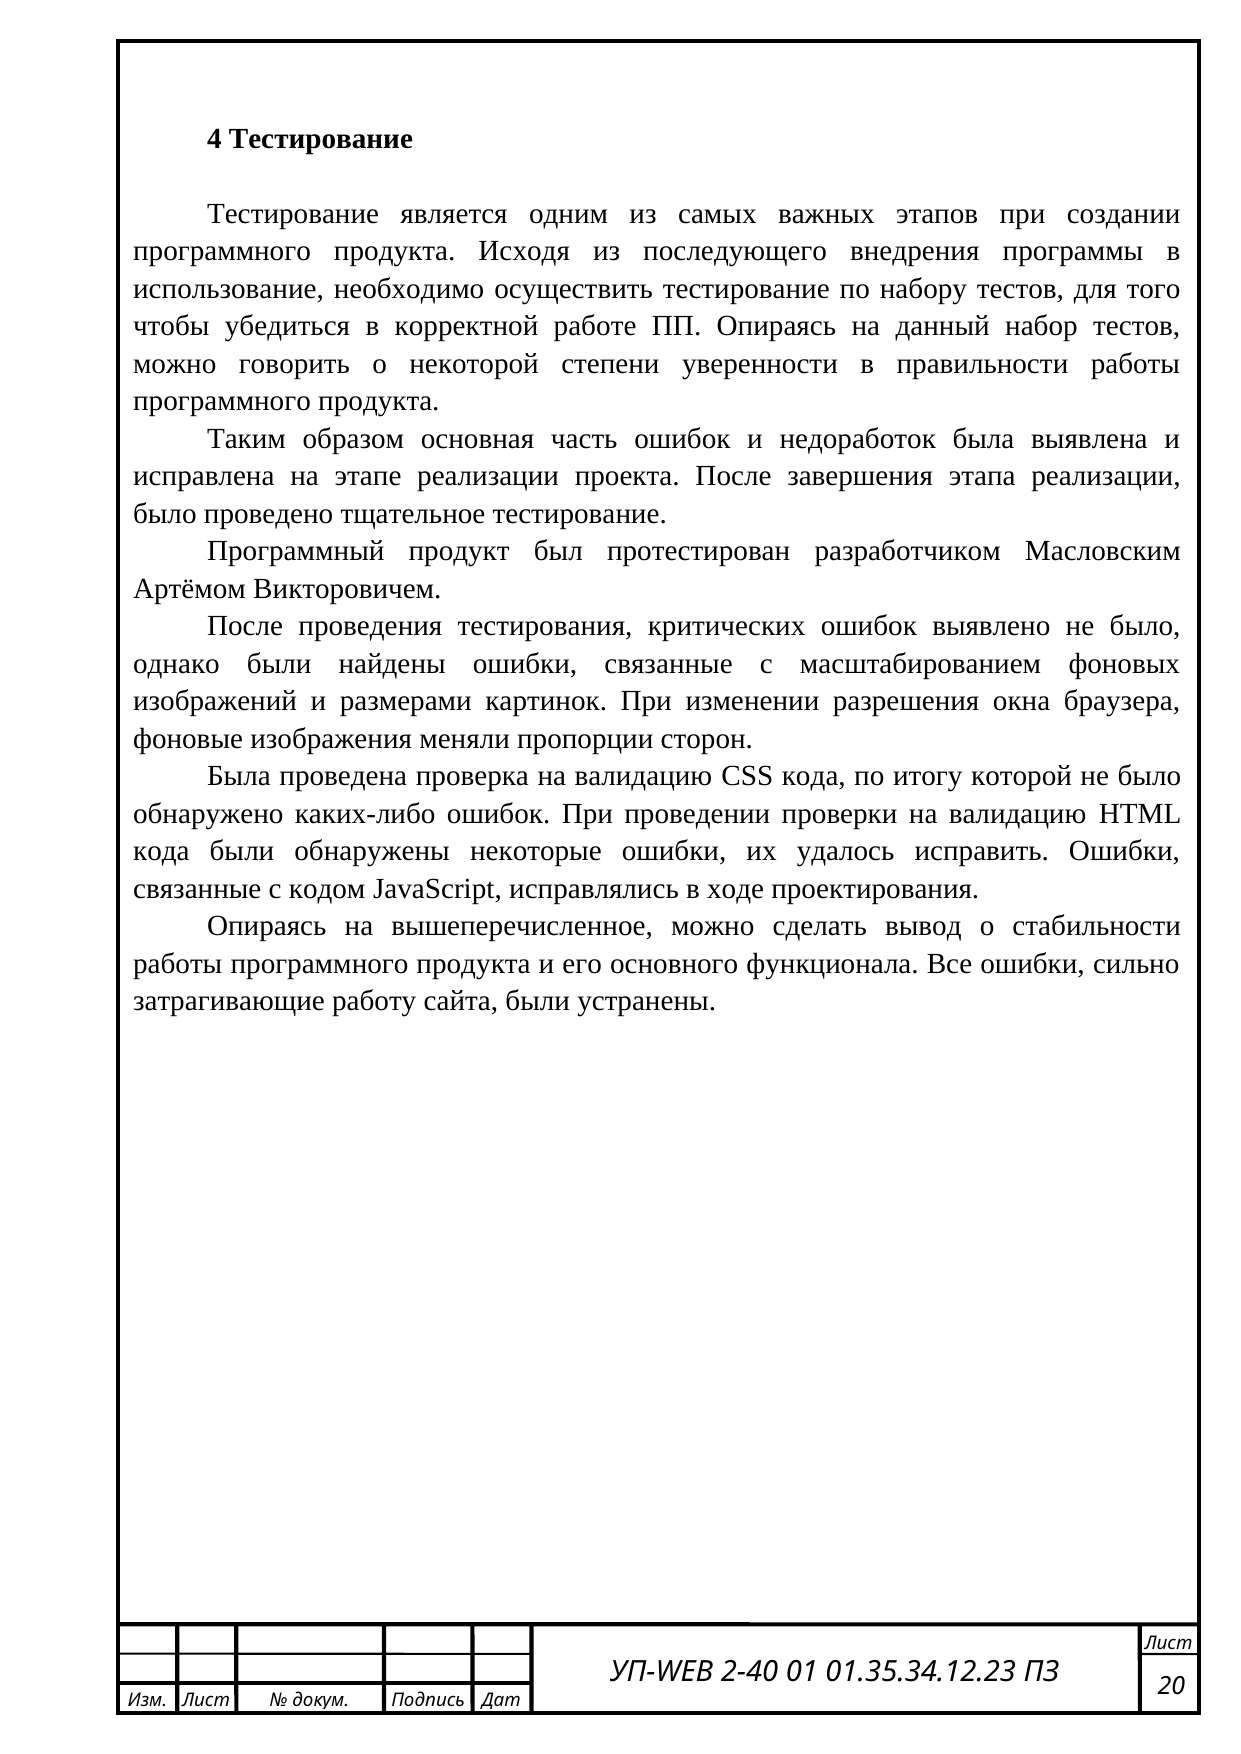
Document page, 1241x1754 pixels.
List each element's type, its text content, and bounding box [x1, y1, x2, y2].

list Была проведена проверка на валидацию CSS кода, по итогу которой не было обнаружено каких-либо ошибок. При проведении проверки на валидацию HTML кода были обнаружены некоторые ошибки, их удалось исправить. Ошибки, связанные с кодом JavaScript, исправлялись в ходе проектирования. [133, 756, 1181, 906]
list Таким образом основная часть ошибок и недоработок была выявлена и исправлена на этапе реализации проекта. После завершения этапа реализации, было проведено тщательное тестирование. [133, 418, 1181, 531]
list После проведения тестирования, критических ошибок выявлено не было, однако были найдены ошибки, связанные с масштабированием фоновых изображений и размерами картинок. При изменении разрешения окна браузера, фоновые изображения меняли пропорции сторон. [133, 606, 1181, 756]
text 4 Тестирование [133, 118, 1181, 156]
list Тестирование является одним из самых важных этапов при создании программного продукта. Исходя из последующего внедрения программы в использование, необходимо осуществить тестирование по набору тестов, для того чтобы убедиться в корректной работе ПП. Опираясь на данный набор тестов, можно говорить о некоторой степени уверенности в правильности работы программного продукта. [133, 193, 1181, 418]
list Опираясь на вышеперечисленное, можно сделать вывод о стабильности работы программного продукта и его основного функционала. Все ошибки, сильно затрагивающие работу сайта, были устранены. [133, 906, 1181, 1018]
list Программный продукт был протестирован разработчиком Масловским Артёмом Викторовичем. [133, 531, 1181, 606]
